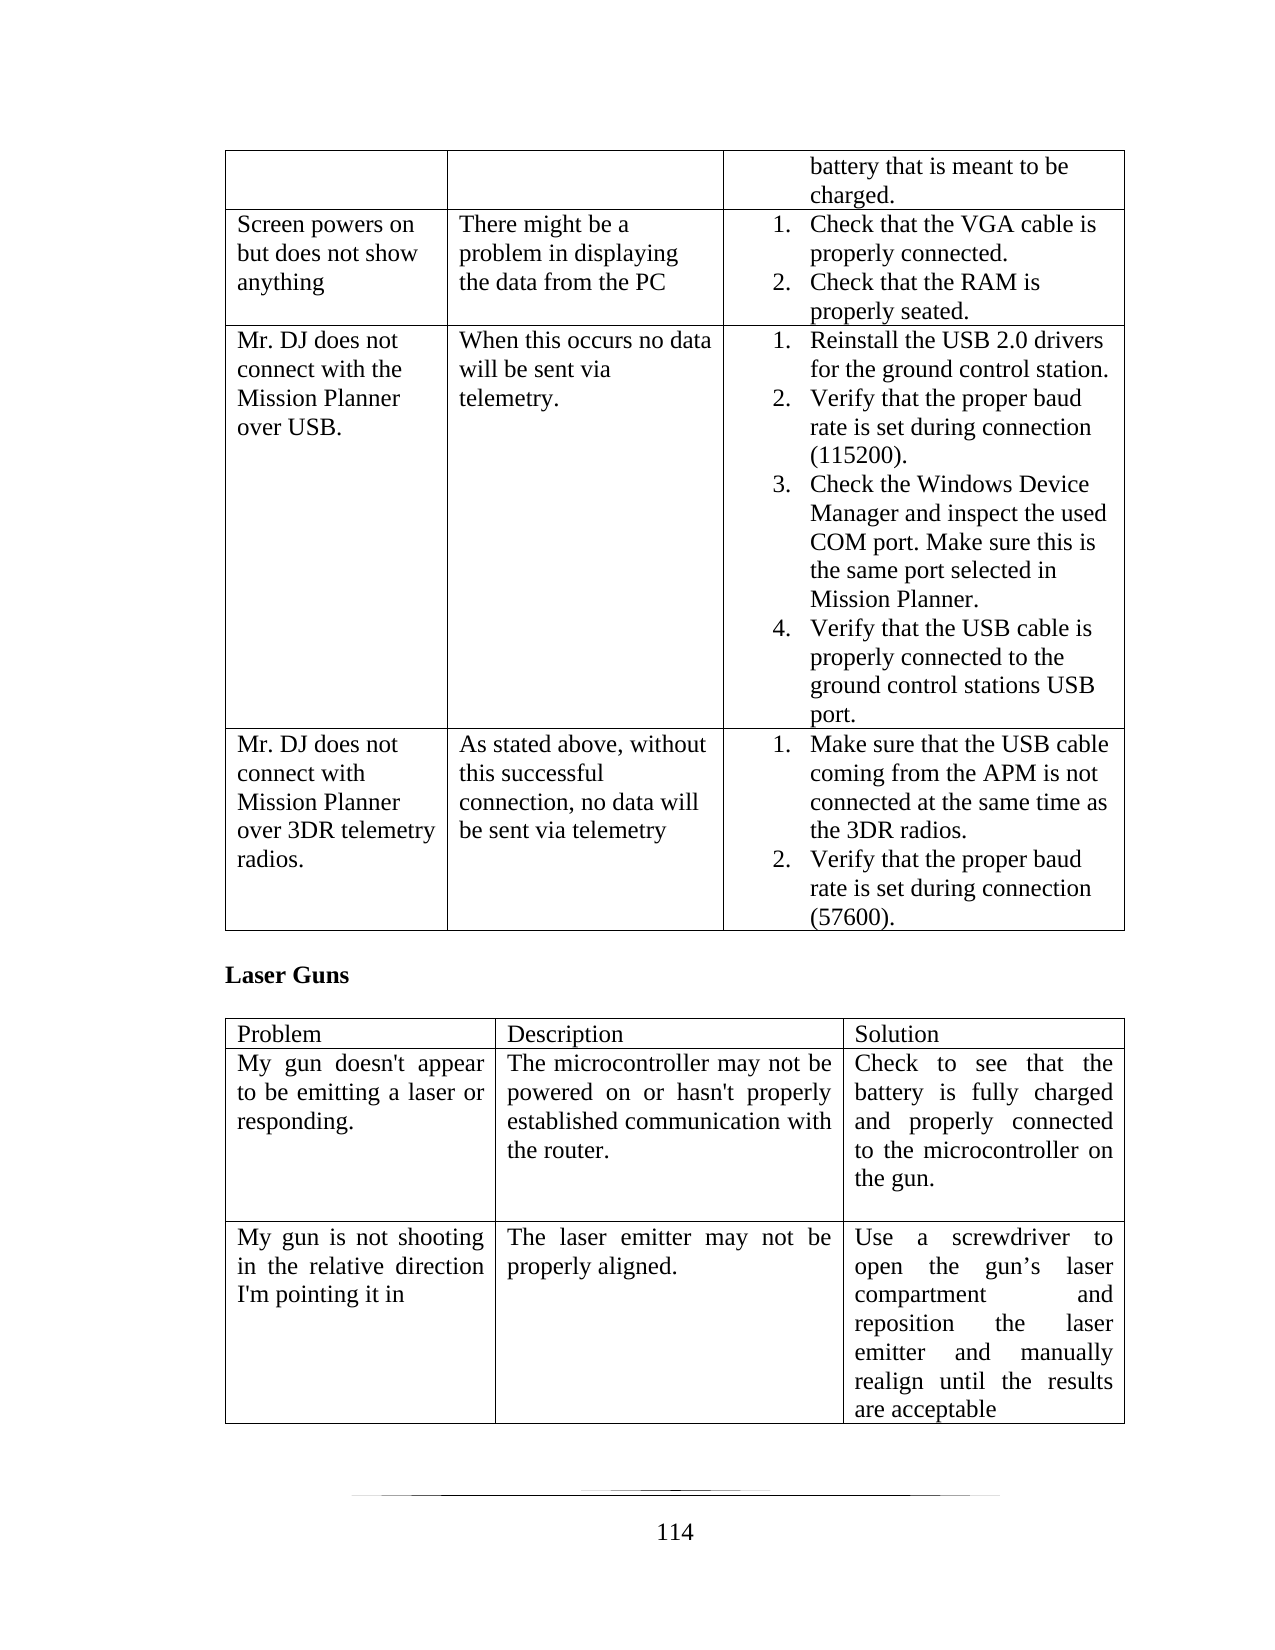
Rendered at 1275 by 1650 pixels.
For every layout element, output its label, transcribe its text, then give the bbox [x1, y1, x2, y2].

table_cell My gun is not shooting in the relative direction I'm pointing it in [226, 1222, 495, 1423]
table_header Solution [844, 1019, 1124, 1047]
table_cell The laser emitter may not be properly aligned. [496, 1222, 843, 1423]
table_cell When this occurs no data will be sent via telemetry. [448, 326, 723, 728]
text Laser Guns [225, 960, 1125, 989]
table_cell Mr. DJ does not connect with the Mission Planner over USB. [226, 326, 447, 728]
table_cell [226, 151, 447, 208]
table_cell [724, 151, 1124, 208]
table_cell There might be a problem in displaying the data from the PC [448, 210, 723, 324]
table_cell Check that the VGA cable is properly connected. Check that the RAM is properly seated. [724, 210, 1124, 324]
table_header Description [496, 1019, 843, 1047]
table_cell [448, 151, 723, 208]
table_cell Check to see that the battery is fully charged and properly connected to the microcontroller on the gun. [844, 1049, 1124, 1221]
table_cell Reinstall the USB 2.0 drivers for the ground control station. Verify that the proper baud rate is set during connection (115200). Check the Windows Device Manager and inspect the used COM port. Make sure this is the same port selected in Mission Planner. Verify that the USB cable is properly connected to the ground control stations USB port. [724, 326, 1124, 728]
table_cell The microcontroller may not be powered on or hasn't properly established communication with the router. [496, 1049, 843, 1221]
table_cell As stated above, without this successful connection, no data will be sent via telemetry [448, 729, 723, 930]
table_cell Mr. DJ does not connect with Mission Planner over 3DR telemetry radios. [226, 729, 447, 930]
table_cell Screen powers on but does not show anything [226, 210, 447, 324]
table_header Problem [226, 1019, 495, 1047]
table_cell Make sure that the USB cable coming from the APM is not connected at the same time as the 3DR radios. Verify that the proper baud rate is set during connection (57600). [724, 729, 1124, 930]
table_cell My gun doesn't appear to be emitting a laser or responding. [226, 1049, 495, 1221]
table_cell Use a screwdriver to open the gun’s laser compartment and reposition the laser emitter and manually realign until the results are acceptable [844, 1222, 1124, 1423]
